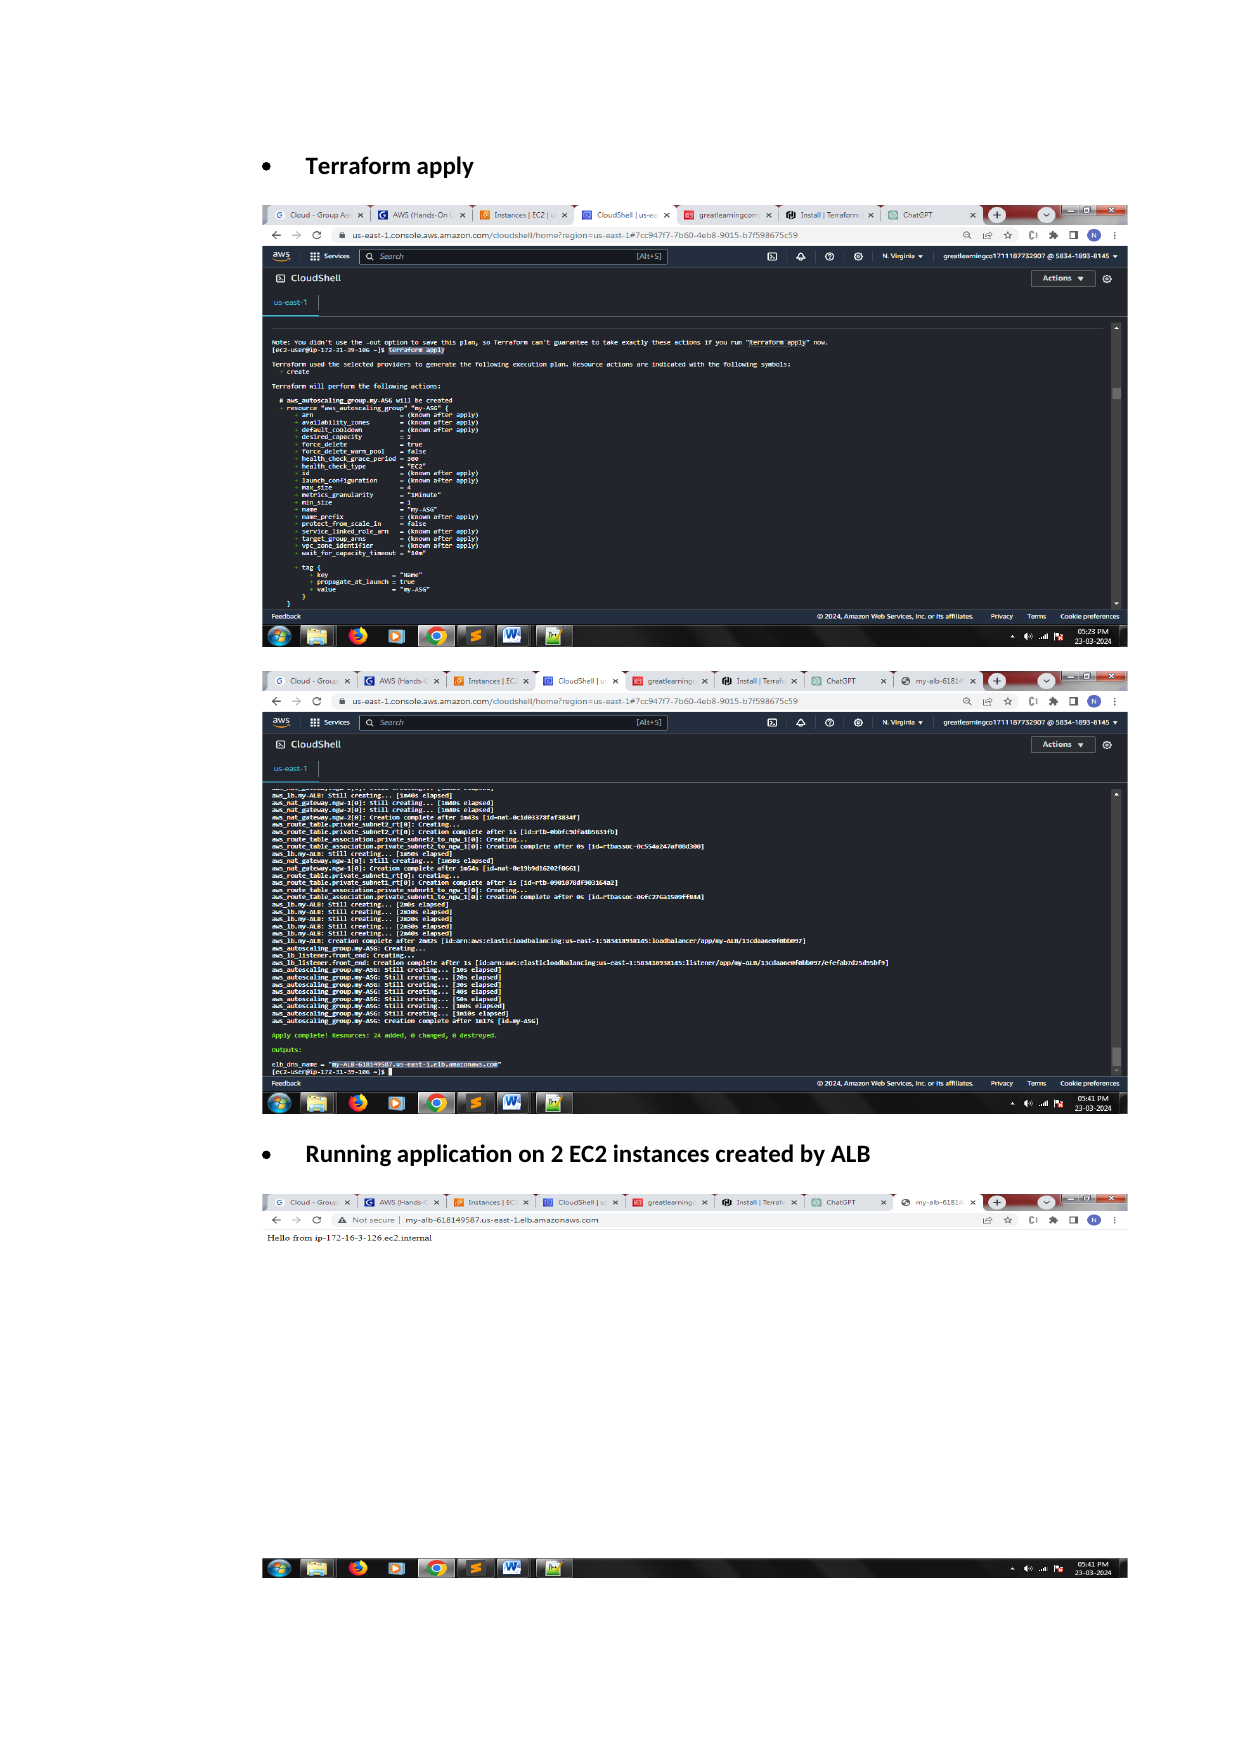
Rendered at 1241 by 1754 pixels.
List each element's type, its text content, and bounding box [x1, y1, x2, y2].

picture [262, 1194, 1128, 1578]
list Running application on 2 EC2 instances created by ALB [262, 1139, 1053, 1169]
picture [262, 205, 1128, 647]
picture [262, 671, 1128, 1114]
list Terraform apply [262, 150, 1053, 181]
